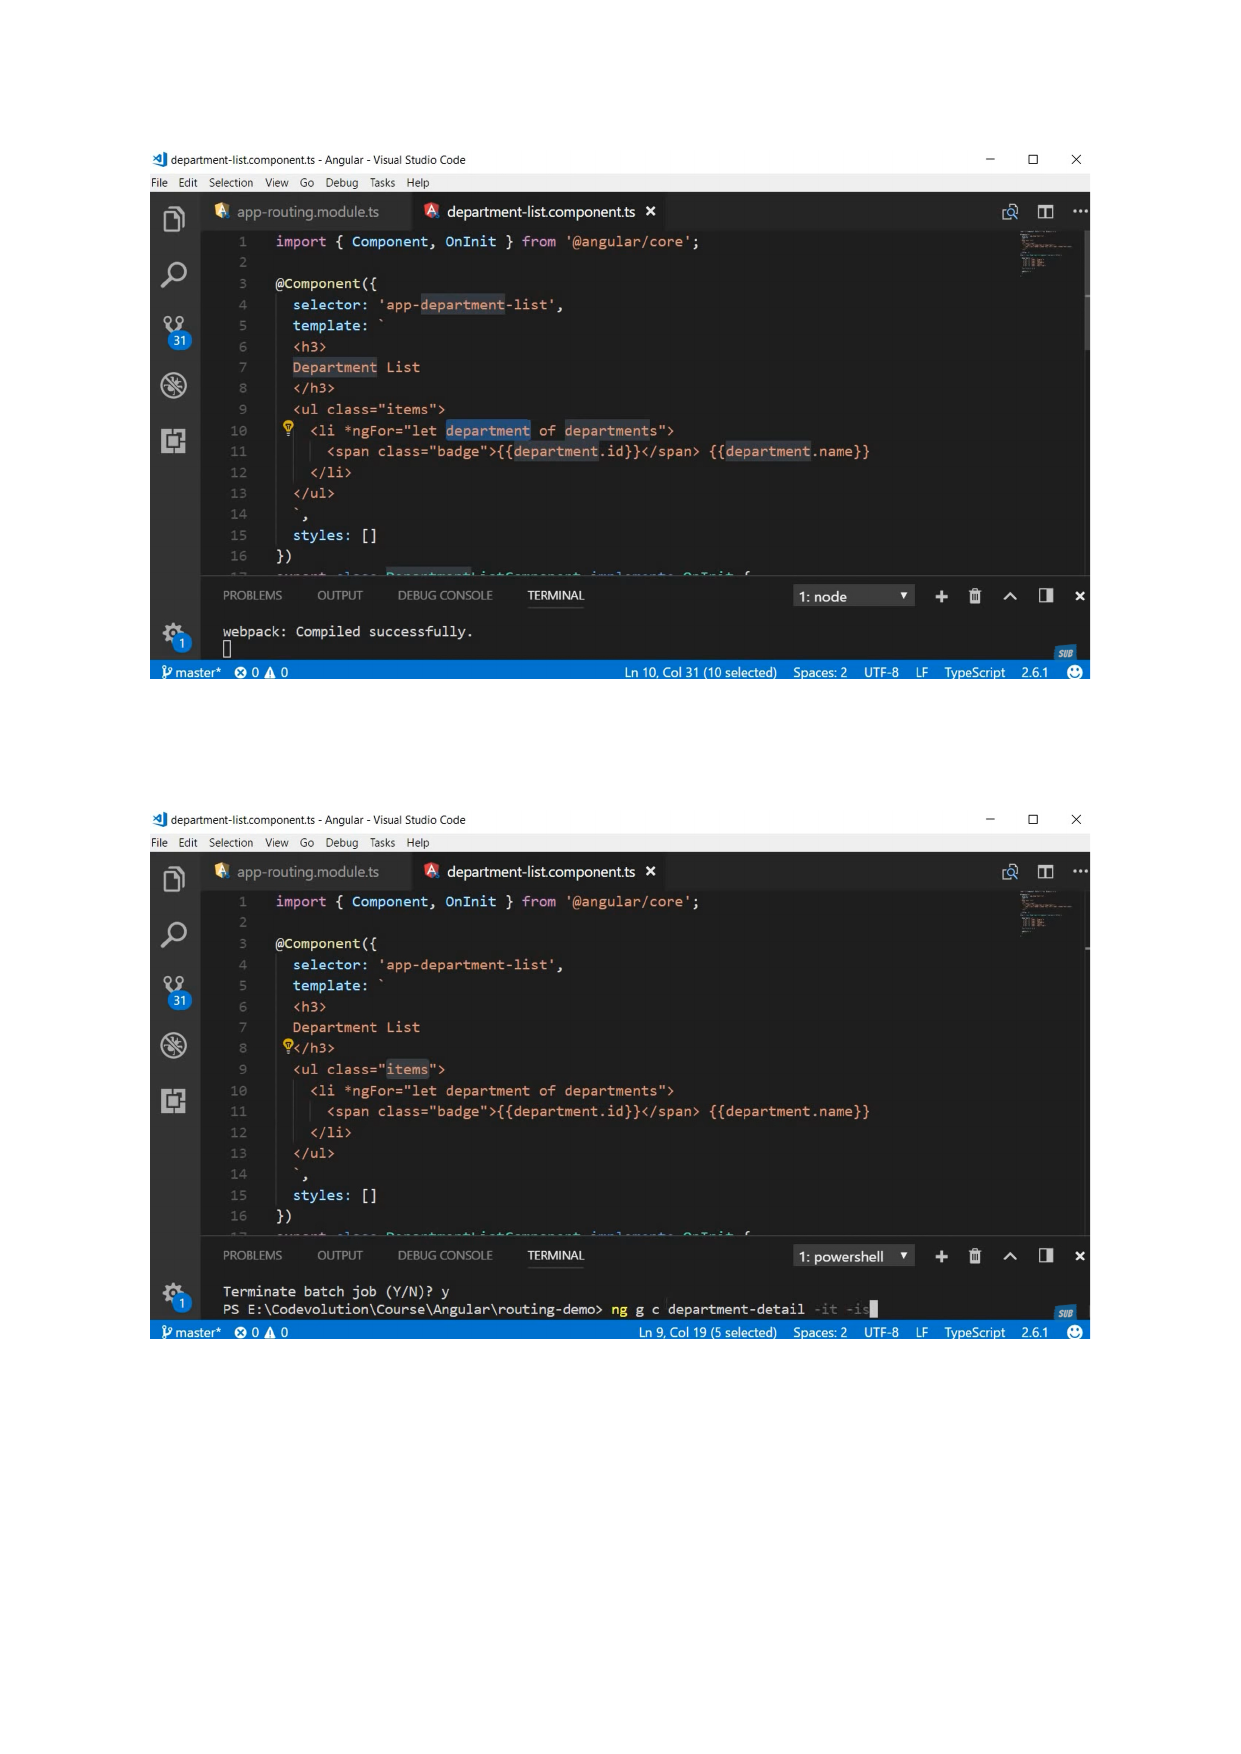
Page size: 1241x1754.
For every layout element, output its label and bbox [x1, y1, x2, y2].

picture [150, 810, 1091, 1339]
picture [150, 150, 1091, 679]
